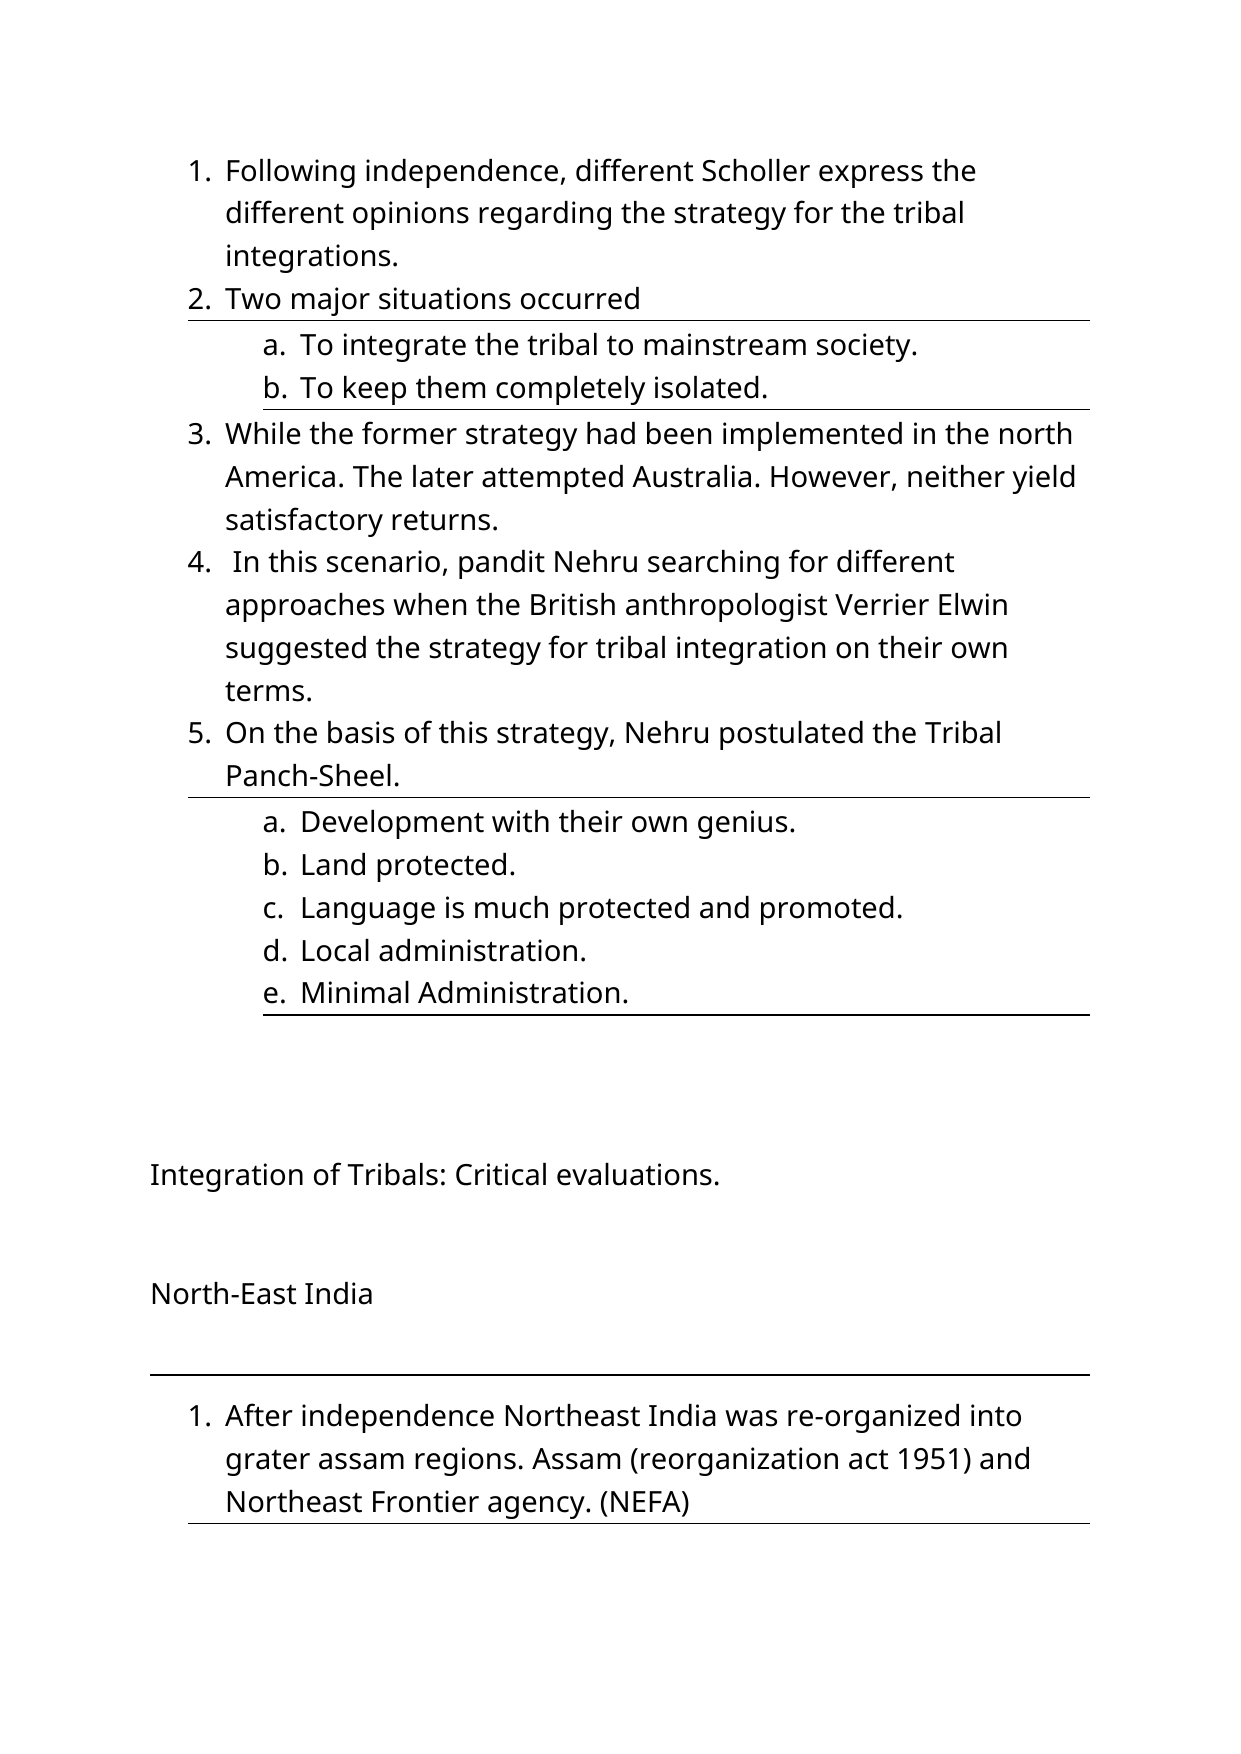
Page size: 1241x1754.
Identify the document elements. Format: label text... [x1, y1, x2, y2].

list On the basis of this strategy, Nehru postulated the Tribal Panch-Sheel. [187, 713, 1090, 798]
list Two major situations occurred [187, 278, 1090, 321]
list Development with their own genius. [262, 802, 1090, 841]
list Following independence, different Scholler express the different opinions regarding the strategy for the tribal integrations. [187, 150, 1090, 275]
list Language is much protected and promoted. [262, 887, 1090, 927]
text North-East India [150, 1273, 1090, 1313]
list To integrate the tribal to mainstream society. [262, 324, 1090, 364]
list Minimal Administration. [262, 973, 1090, 1016]
list While the former strategy had been implemented in the north America. The later attempted Australia. However, neither yield satisfactory returns. [187, 413, 1090, 538]
list Land protected. [262, 844, 1090, 884]
list After independence Northeast India was re-organized into grater assam regions. Assam (reorganization act 1951) and Northeast Frontier agency. (NEFA) [187, 1395, 1090, 1524]
list In this scenario, pandit Nehru searching for different approaches when the British anthropologist Verrier Elwin suggested the strategy for tribal integration on their own terms. [187, 542, 1090, 710]
list To keep them completely isolated. [262, 367, 1090, 410]
list Local administration. [262, 930, 1090, 970]
text Integration of Tribals: Critical evaluations. [150, 1154, 1090, 1194]
